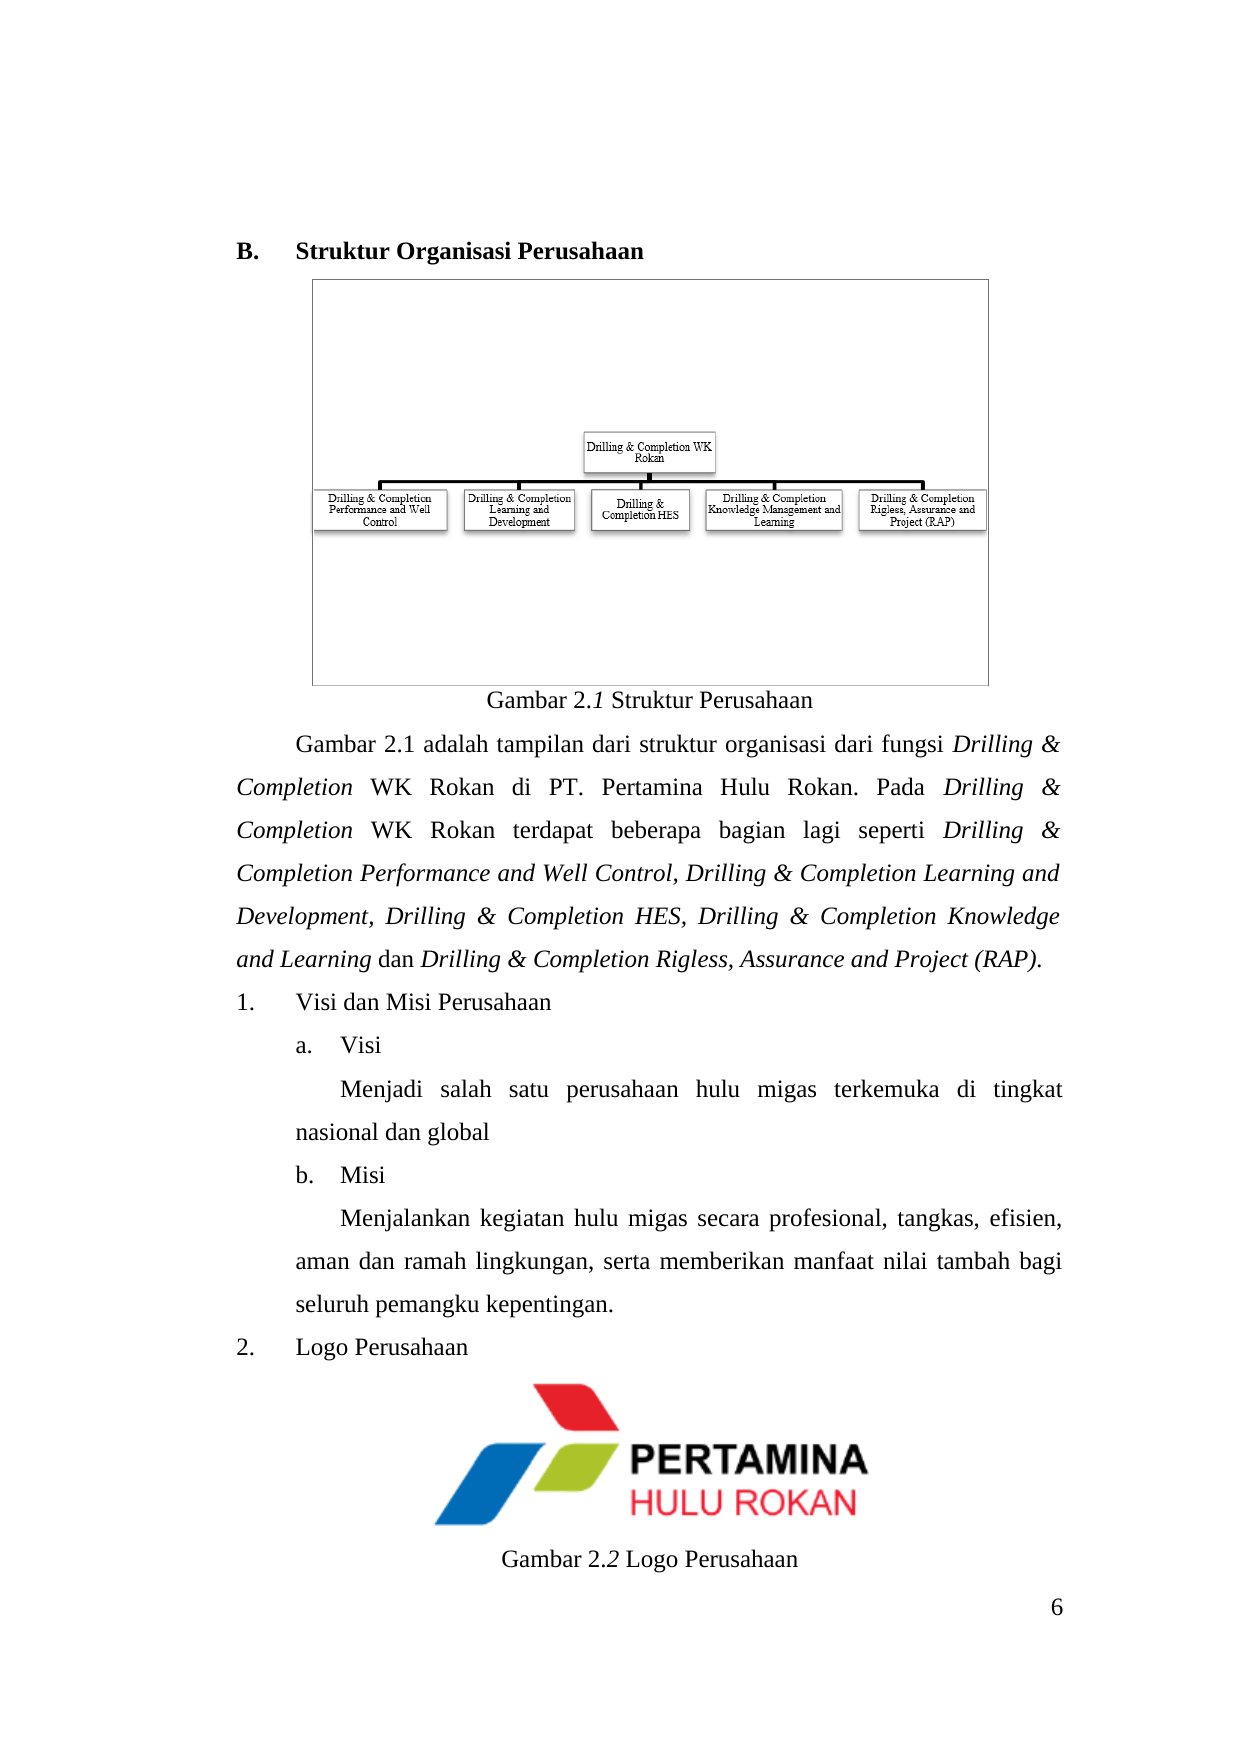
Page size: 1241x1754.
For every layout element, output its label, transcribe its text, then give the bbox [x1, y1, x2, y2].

text Gambar 2.1 adalah tampilan dari struktur organisasi dari fungsi Drilling & Completion WK Rokan di PT. Pertamina Hulu Rokan. Pada Drilling & Completion WK Rokan terdapat beberapa bagian lagi seperti Drilling & Completion Performance and Well Control, Drilling & Completion Learning and Development, Drilling & Completion HES, Drilling & Completion Knowledge and Learning dan Drilling & Completion Rigless, Assurance and Project (RAP). [236, 729, 1063, 973]
text Gambar 2.1 Struktur Perusahaan [236, 686, 1063, 714]
list Logo Perusahaan [236, 1332, 1063, 1361]
subtitle Struktur Organisasi Perusahaan [236, 236, 1063, 265]
picture [310, 279, 990, 686]
list Visi [295, 1031, 1063, 1059]
list Menjalankan kegiatan hulu migas secara profesional, tangkas, efisien, aman dan ramah lingkungan, serta memberikan manfaat nilai tambah bagi seluruh pemangku kepentingan. [295, 1203, 1063, 1318]
list Misi [295, 1160, 1063, 1189]
picture [419, 1375, 880, 1544]
text Gambar 2.2 Logo Perusahaan [236, 1544, 1063, 1572]
text Menjadi salah satu perusahaan hulu migas terkemuka di tingkat nasional dan global [295, 1074, 1063, 1146]
list Visi dan Misi Perusahaan [236, 987, 1063, 1016]
